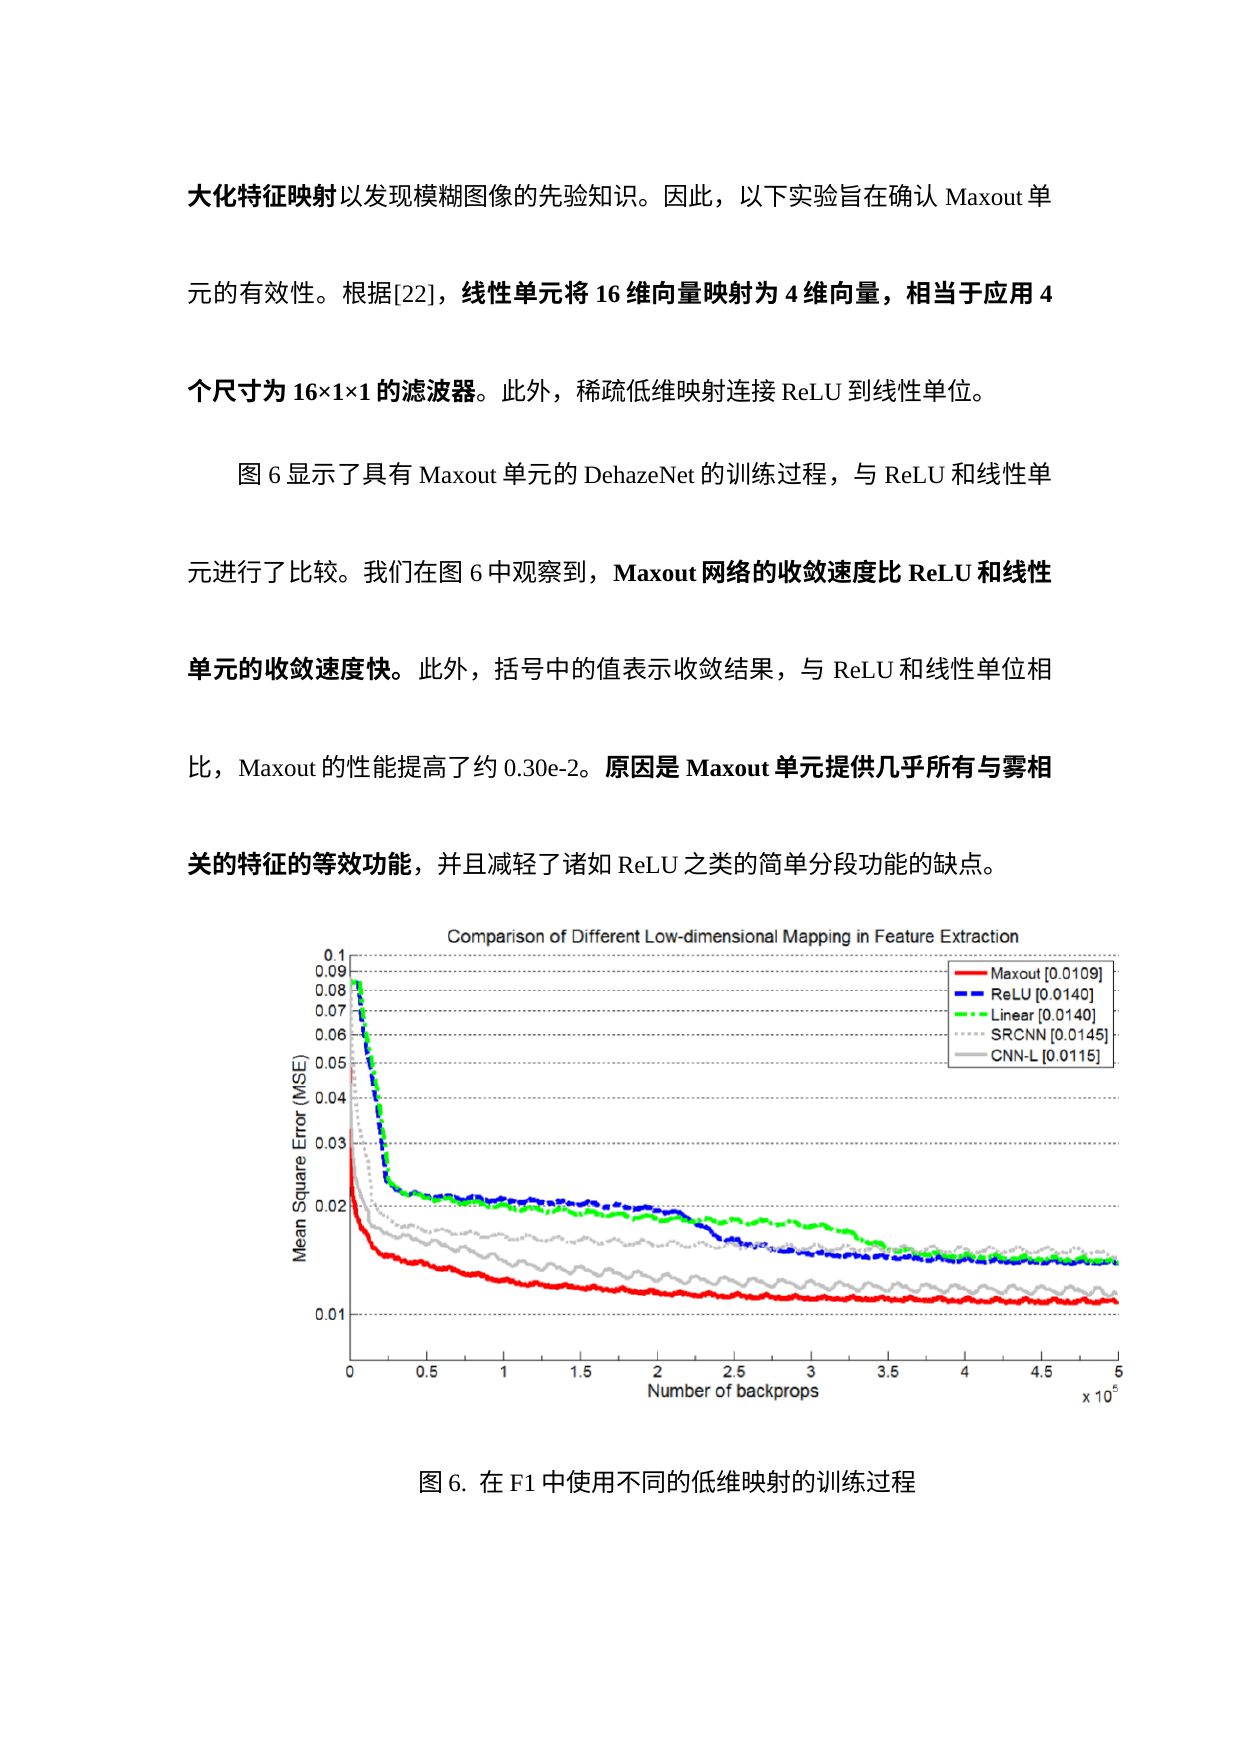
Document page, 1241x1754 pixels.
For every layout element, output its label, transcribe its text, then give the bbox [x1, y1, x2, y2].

list 图6. 在F1中使用不同的低维映射的训练过程 [231, 1448, 1053, 1513]
picture [281, 913, 1147, 1433]
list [187, 162, 1053, 422]
list 图6显示了具有Maxout单元的DehazeNet的训练过程，与ReLU和线性单元进行了比较。我们在图6中观察到，Maxout网络的收敛速度比ReLU和线性单元的收敛速度快。此外，括号中的值表示收敛结果，与ReLU和线性单位相比，Maxout的性能提高了约0.30e-2。原因是Maxout单元提供几乎所有与雾相关的特征的等效功能，并且减轻了诸如ReLU之类的简单分段功能的缺点。 [187, 440, 1053, 895]
